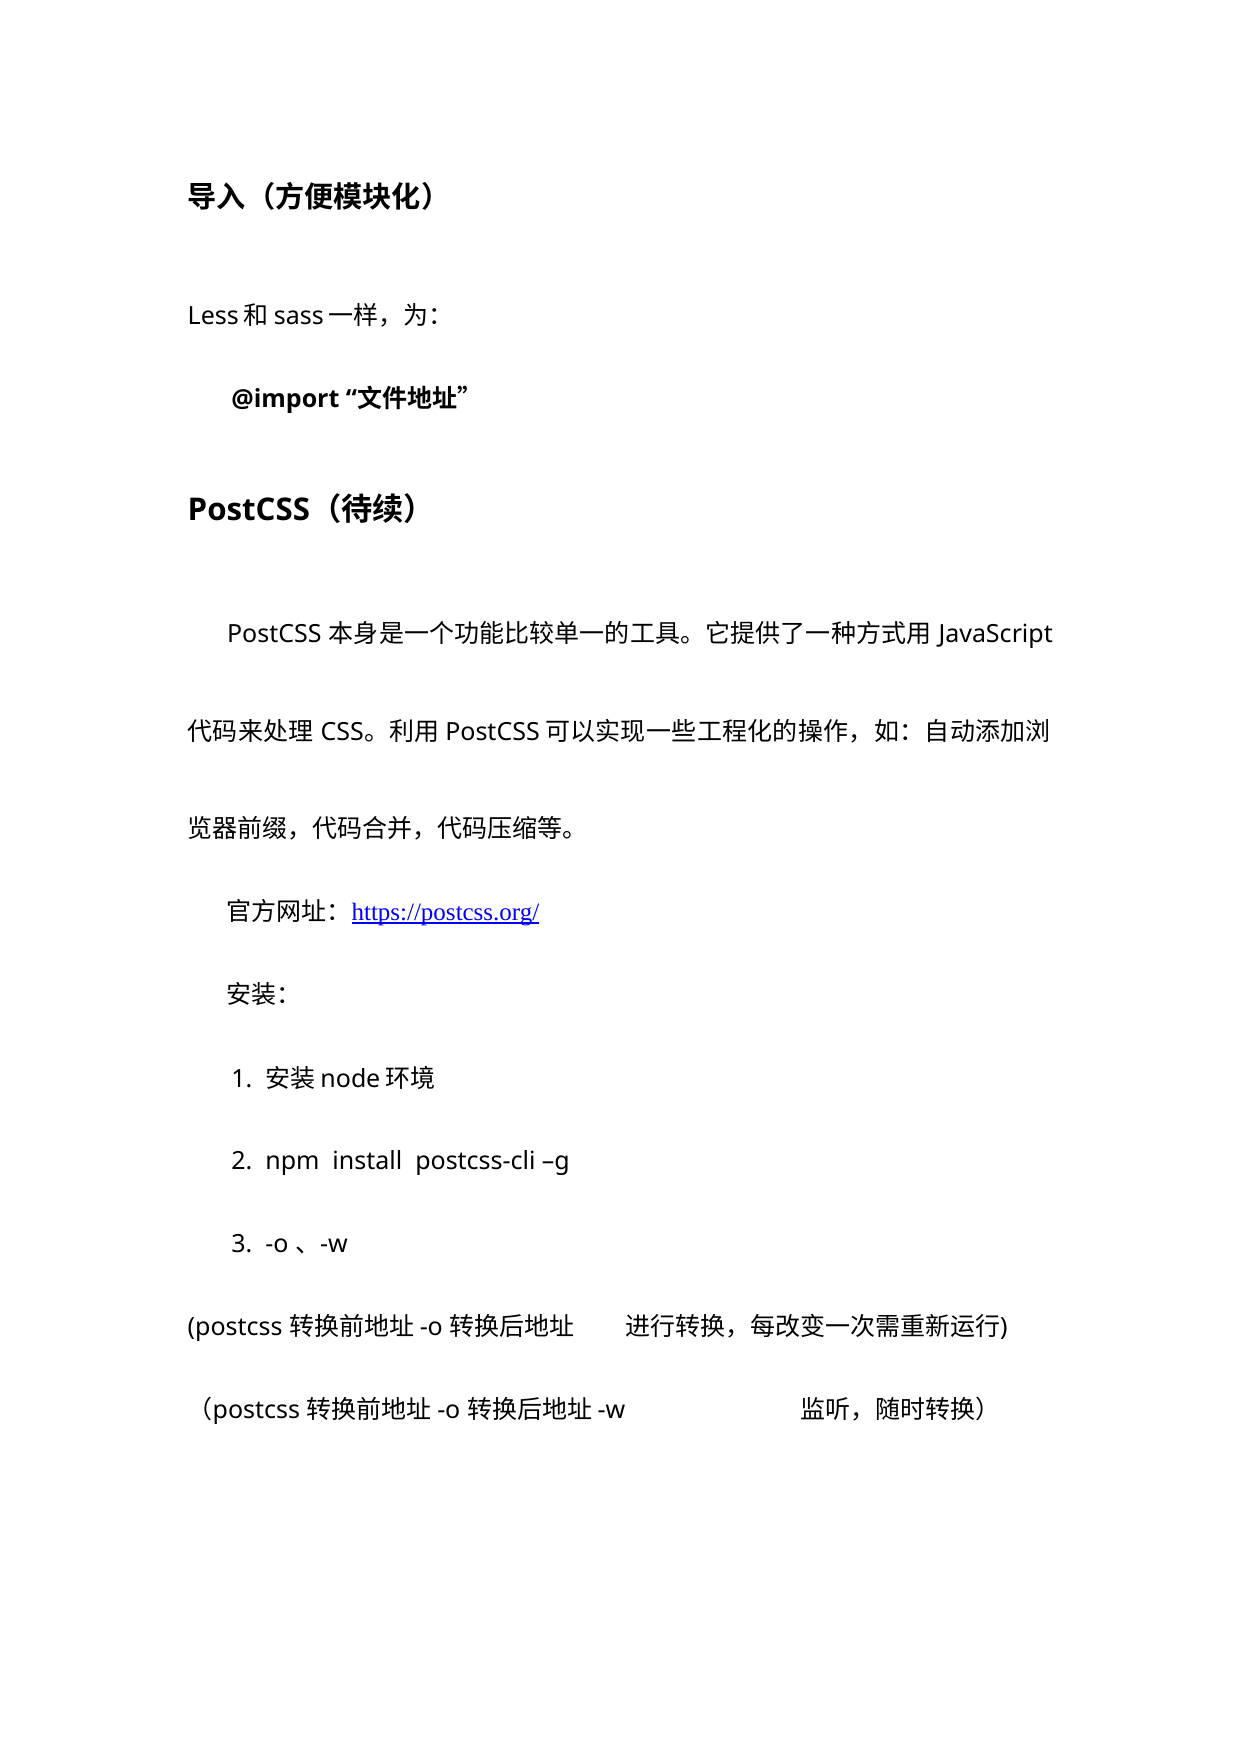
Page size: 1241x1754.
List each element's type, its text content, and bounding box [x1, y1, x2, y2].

subtitle PostCSS（待续） [187, 474, 1053, 539]
text 1. 安装node环境 [187, 1044, 1053, 1109]
text 安装： [187, 961, 1053, 1026]
text 3. -o 、-w [187, 1209, 1053, 1274]
text (postcss 转换前地址 -o 转换后地址 进行转换，每改变一次需重新运行) [187, 1292, 1053, 1357]
text @import “文件地址” [187, 364, 1053, 429]
text 官方网址：https://postcss.org/ [187, 877, 1053, 942]
text （postcss 转换前地址 -o 转换后地址 -w 监听，随时转换） [187, 1375, 1053, 1440]
text Less和sass一样，为： [187, 281, 1053, 346]
text PostCSS 本身是一个功能比较单一的工具。它提供了一种方式用 JavaScript 代码来处理 CSS。利用PostCSS可以实现一些工程化的操作，如：自动添加浏览器前缀，代码合并，代码压缩等。 [187, 599, 1053, 859]
subtitle 导入（方便模块化） [187, 162, 1053, 227]
text 2. npm install postcss-cli –g [187, 1127, 1053, 1192]
